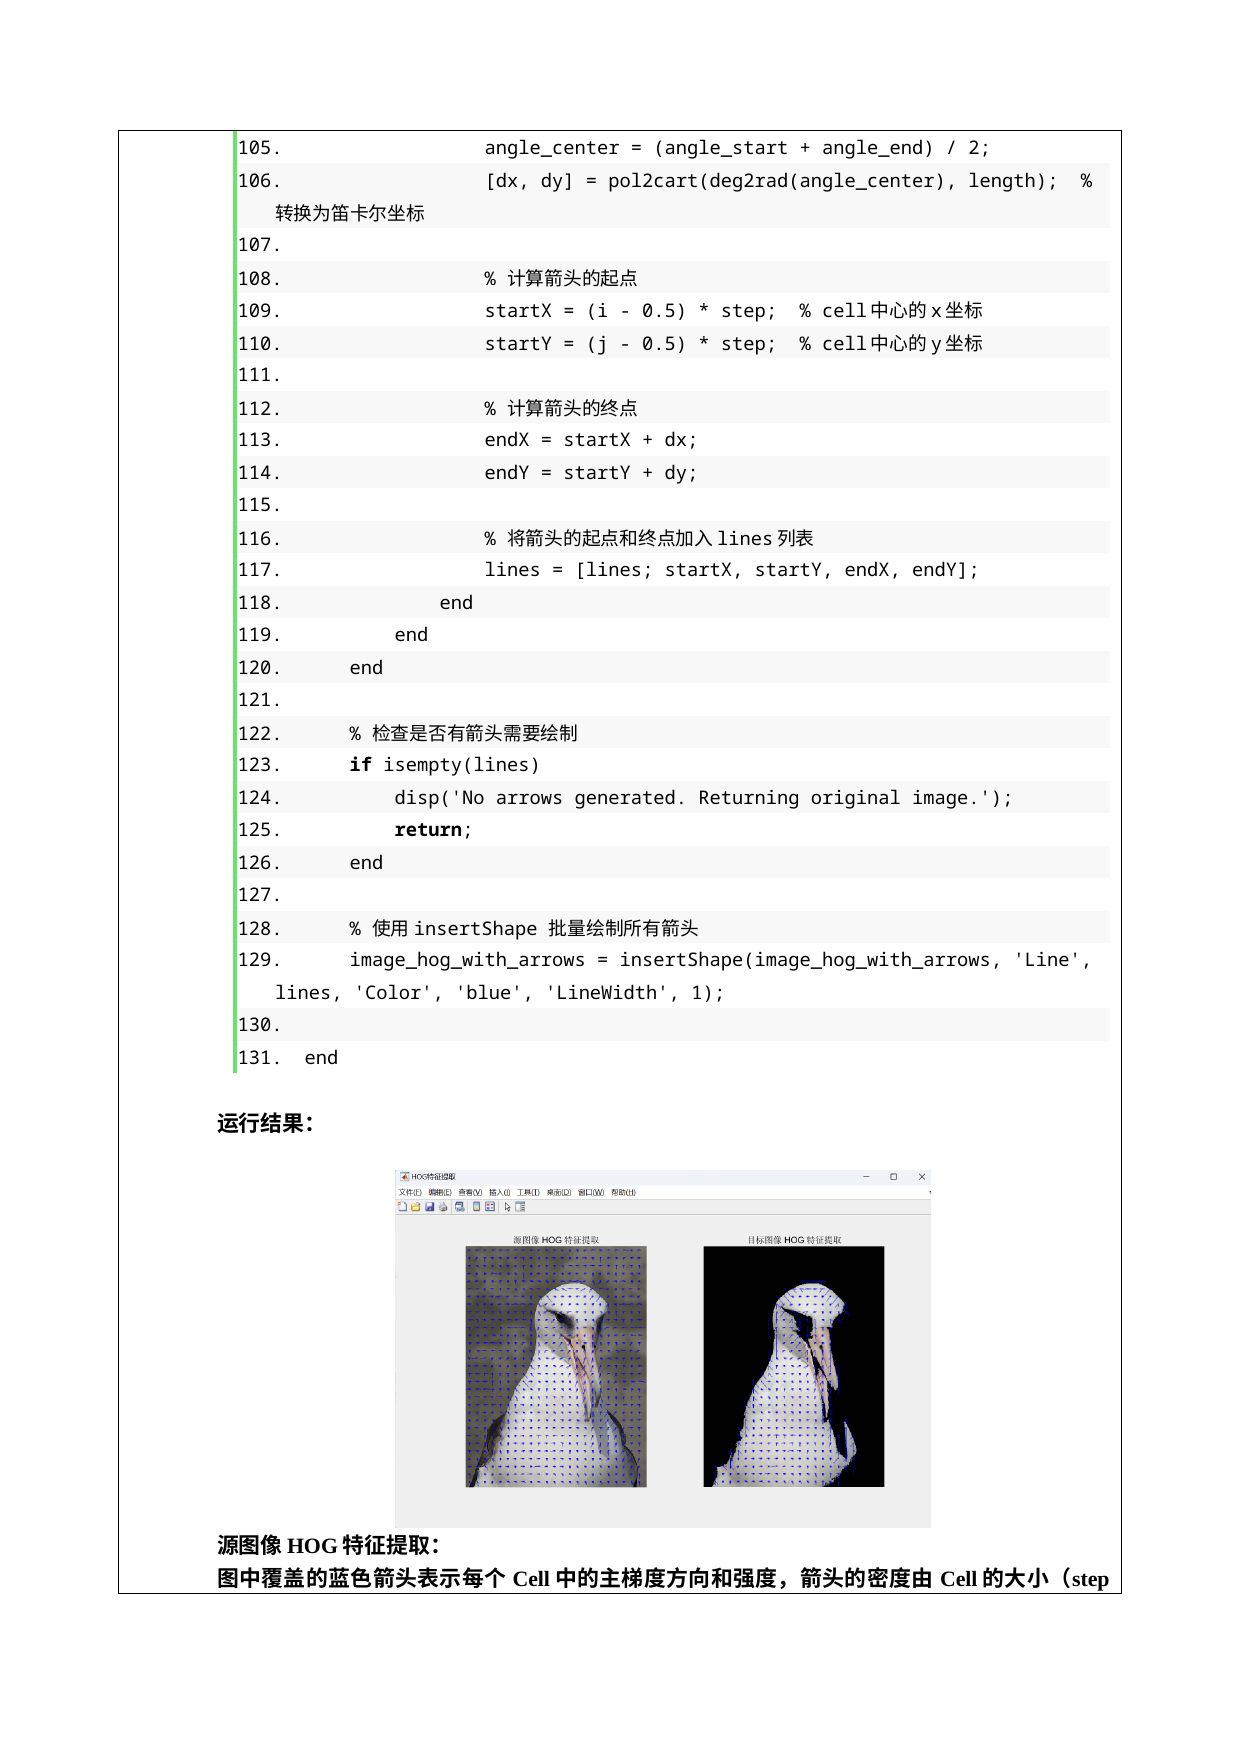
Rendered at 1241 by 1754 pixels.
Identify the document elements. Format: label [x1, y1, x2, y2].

table_header [119, 131, 1121, 1593]
picture [395, 1170, 932, 1528]
